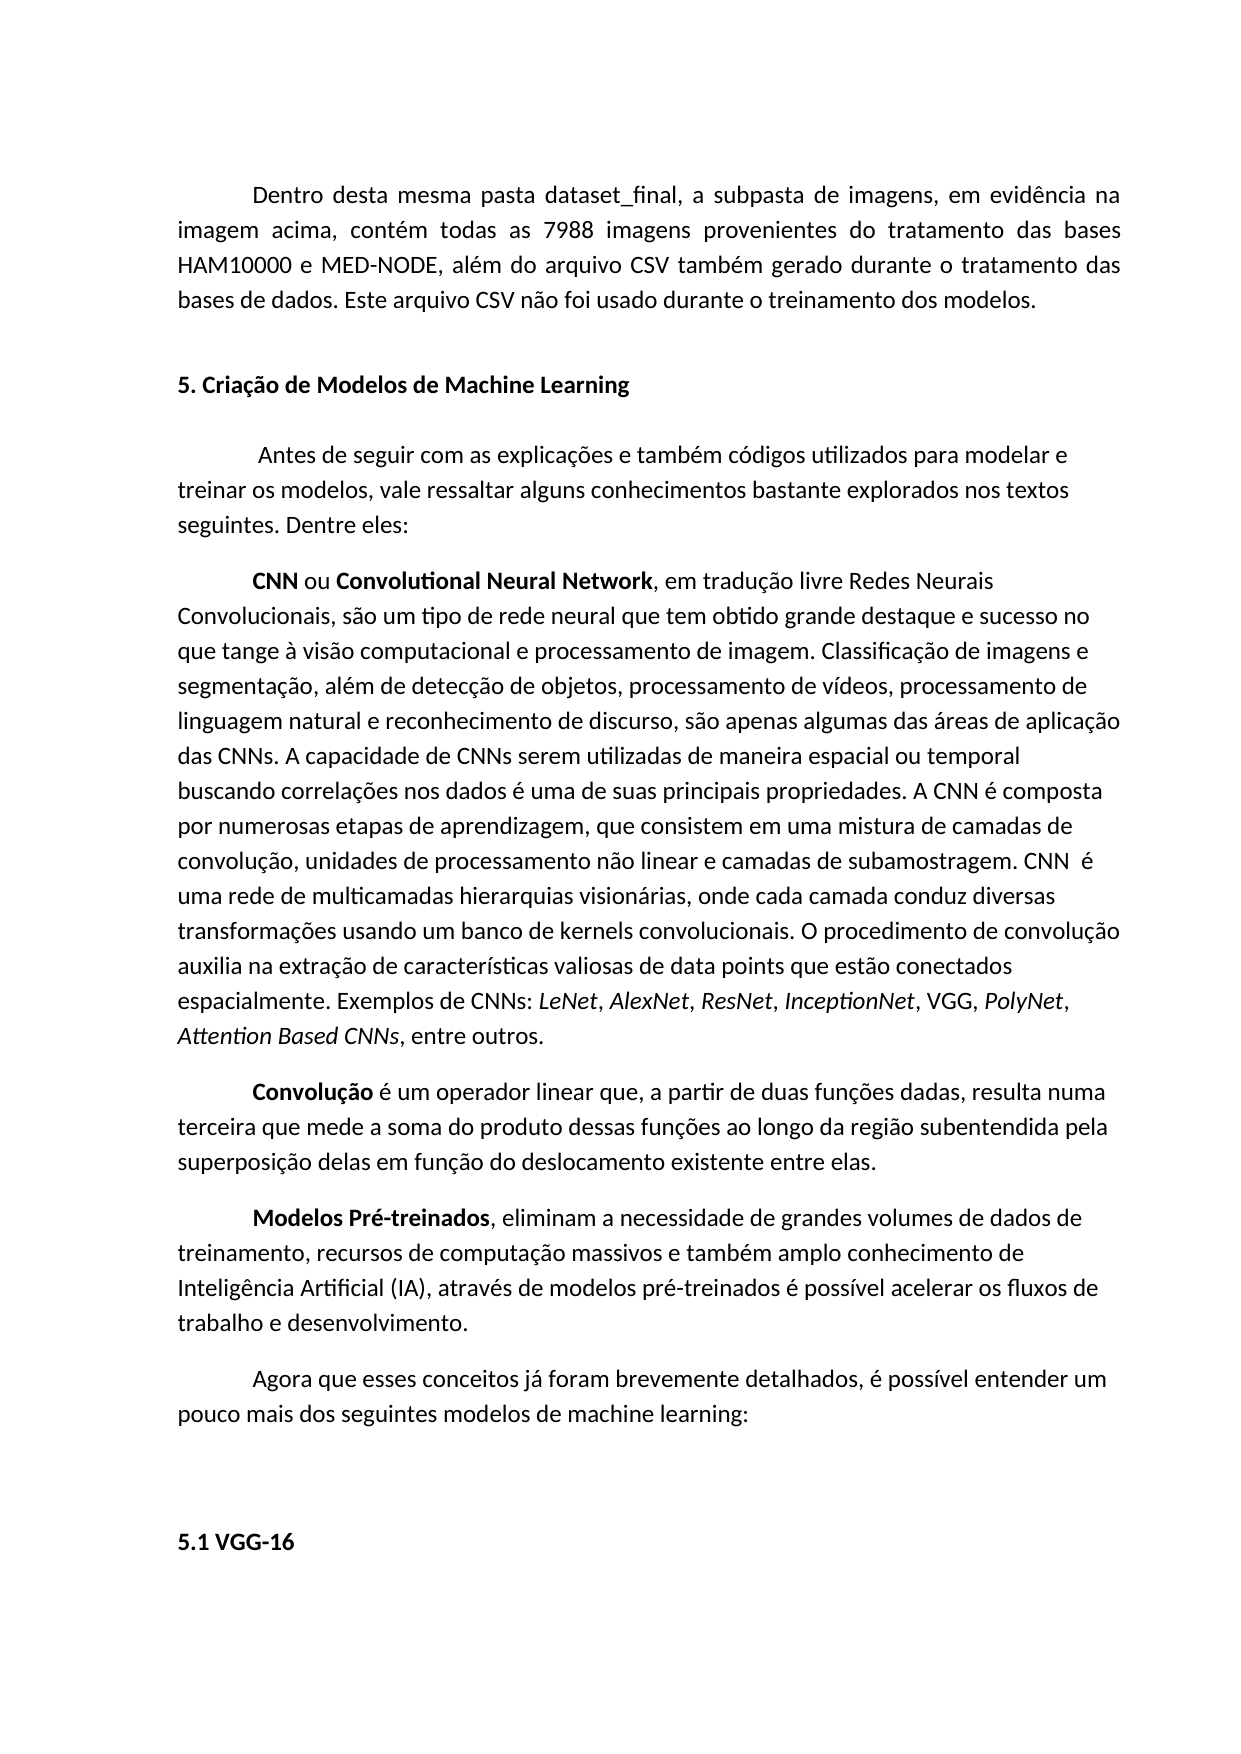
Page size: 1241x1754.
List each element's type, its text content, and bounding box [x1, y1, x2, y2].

subtitle 5. Criação de Modelos de Machine Learning [177, 369, 1122, 400]
subtitle 5.1 VGG-16 [177, 1526, 1122, 1557]
text Agora que esses conceitos já foram brevemente detalhados, é possível entender um pouco mais dos seguintes modelos de machine learning: [177, 1363, 1122, 1428]
text CNN ou Convolutional Neural Network, em tradução livre Redes Neurais Convolucionais, são um tipo de rede neural que tem obtido grande destaque e sucesso no que tange à visão computacional e processamento de imagem. Classificação de imagens e segmentação, além de detecção de objetos, processamento de vídeos, processamento de linguagem natural e reconhecimento de discurso, são apenas algumas das áreas de aplicação das CNNs. A capacidade de CNNs serem utilizadas de maneira espacial ou temporal buscando correlações nos dados é uma de suas principais propriedades. A CNN é composta por numerosas etapas de aprendizagem, que consistem em uma mistura de camadas de convolução, unidades de processamento não linear e camadas de subamostragem. CNN é uma rede de multicamadas hierarquias visionárias, onde cada camada conduz diversas transformações usando um banco de kernels convolucionais. O procedimento de convolução auxilia na extração de características valiosas de data points que estão conectados espacialmente. Exemplos de CNNs: LeNet, AlexNet, ResNet, InceptionNet, VGG, PolyNet, Attention Based CNNs, entre outros. [177, 565, 1122, 1051]
text Antes de seguir com as explicações e também códigos utilizados para modelar e treinar os modelos, vale ressaltar alguns conhecimentos bastante explorados nos textos seguintes. Dentre eles: [177, 439, 1122, 540]
text Convolução é um operador linear que, a partir de duas funções dadas, resulta numa terceira que mede a soma do produto dessas funções ao longo da região subentendida pela superposição delas em função do deslocamento existente entre elas. [177, 1076, 1122, 1177]
text Modelos Pré-treinados, eliminam a necessidade de grandes volumes de dados de treinamento, recursos de computação massivos e também amplo conhecimento de Inteligência Artificial (IA), através de modelos pré-treinados é possível acelerar os fluxos de trabalho e desenvolvimento. [177, 1202, 1122, 1338]
text Dentro desta mesma pasta dataset_final, a subpasta de imagens, em evidência na imagem acima, contém todas as 7988 imagens provenientes do tratamento das bases HAM10000 e MED-NODE, além do arquivo CSV também gerado durante o tratamento das bases de dados. Este arquivo CSV não foi usado durante o treinamento dos modelos. [177, 179, 1122, 315]
